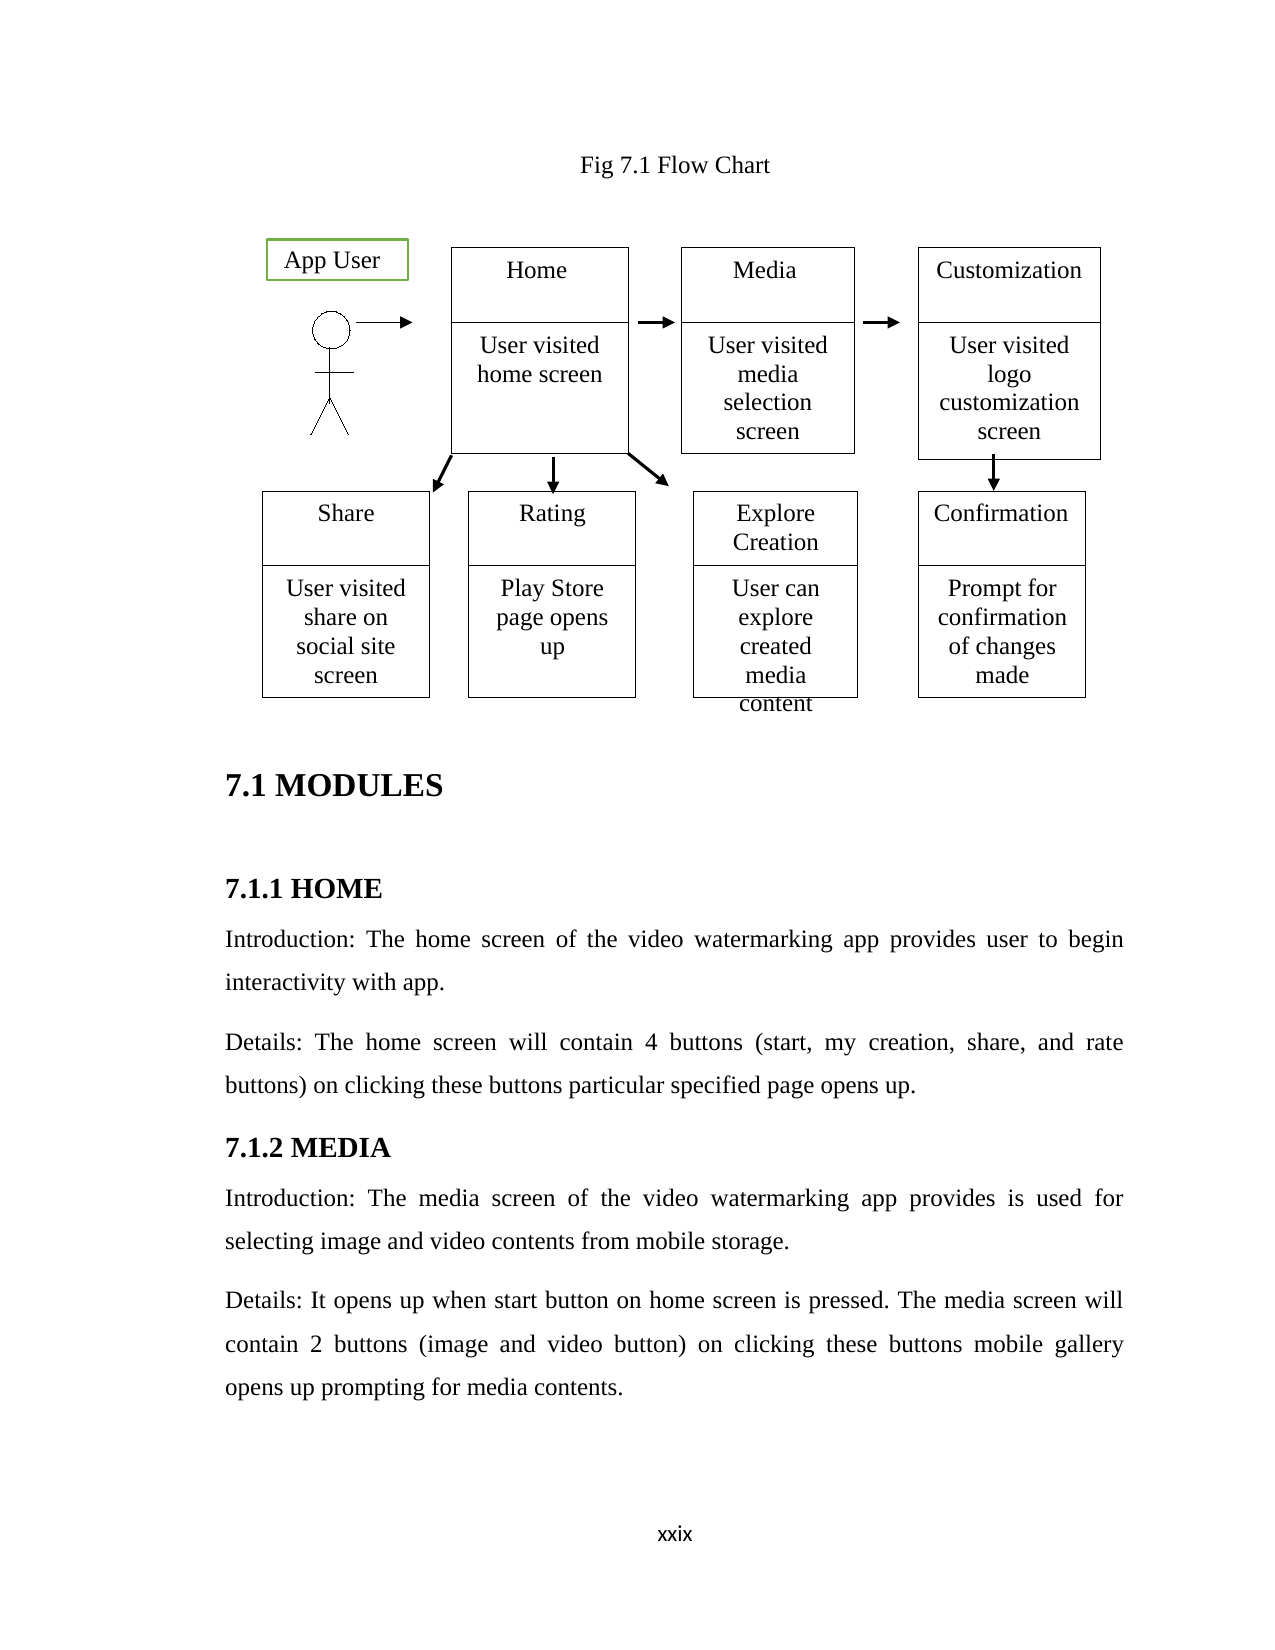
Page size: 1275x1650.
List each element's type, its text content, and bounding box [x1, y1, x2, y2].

text Fig 7.1 Flow Chart [225, 150, 1125, 179]
text Introduction: The media screen of the video watermarking app provides is used for selecting image and video contents from mobile storage. [225, 1183, 1125, 1254]
text 7.1 MODULES [225, 766, 1125, 804]
text 7.1.2 MEDIA [225, 1130, 1125, 1163]
text Details: The home screen will contain 4 buttons (start, my creation, share, and rate buttons) on clicking these buttons particular specified page opens up. [225, 1027, 1125, 1099]
text Details: It opens up when start button on home screen is pressed. The media screen will contain 2 buttons (image and video button) on clicking these buttons mobile gallery opens up prompting for media contents. [225, 1286, 1125, 1401]
text 7.1.1 HOME [225, 871, 1125, 905]
text Introduction: The home screen of the video watermarking app provides user to begin interactivity with app. [225, 924, 1125, 996]
